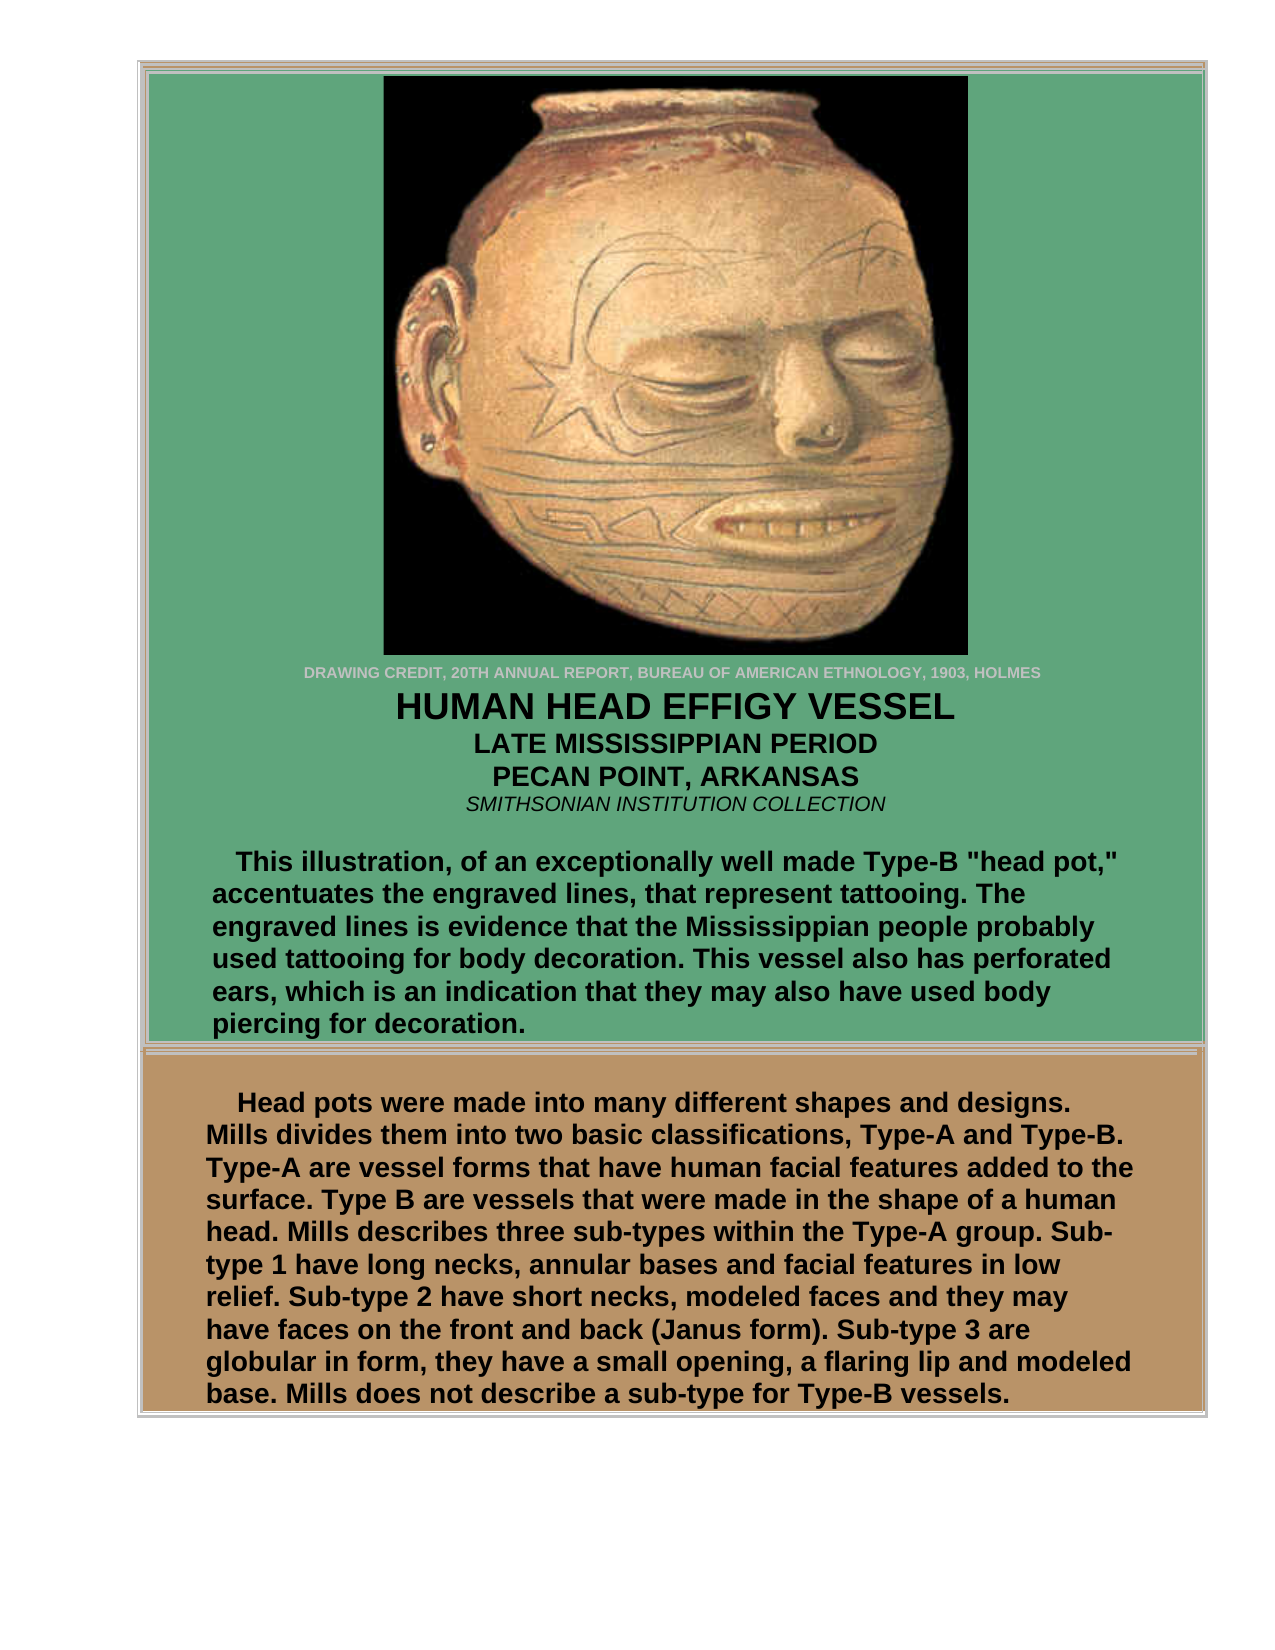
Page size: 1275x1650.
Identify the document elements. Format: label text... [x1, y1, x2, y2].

picture [383, 75, 968, 655]
table_cell Head pots were made into many different shapes and designs. Mills divides them into two basic classifications, Type-A and Type-B. Type-A are vessel forms that have human facial features added to the surface. Type B are vessels that were made in the shape of a human head. Mills describes three sub-types within the Type-A group. Sub-type 1 have long necks, annular bases and facial features in low relief. Sub-type 2 have short necks, modeled faces and they may have faces on the front and back (Janus form). Sub-type 3 are globular in form, they have a small opening, a flaring lip and modeled base. Mills does not describe a sub-type for Type-B vessels. [140, 1049, 1205, 1411]
